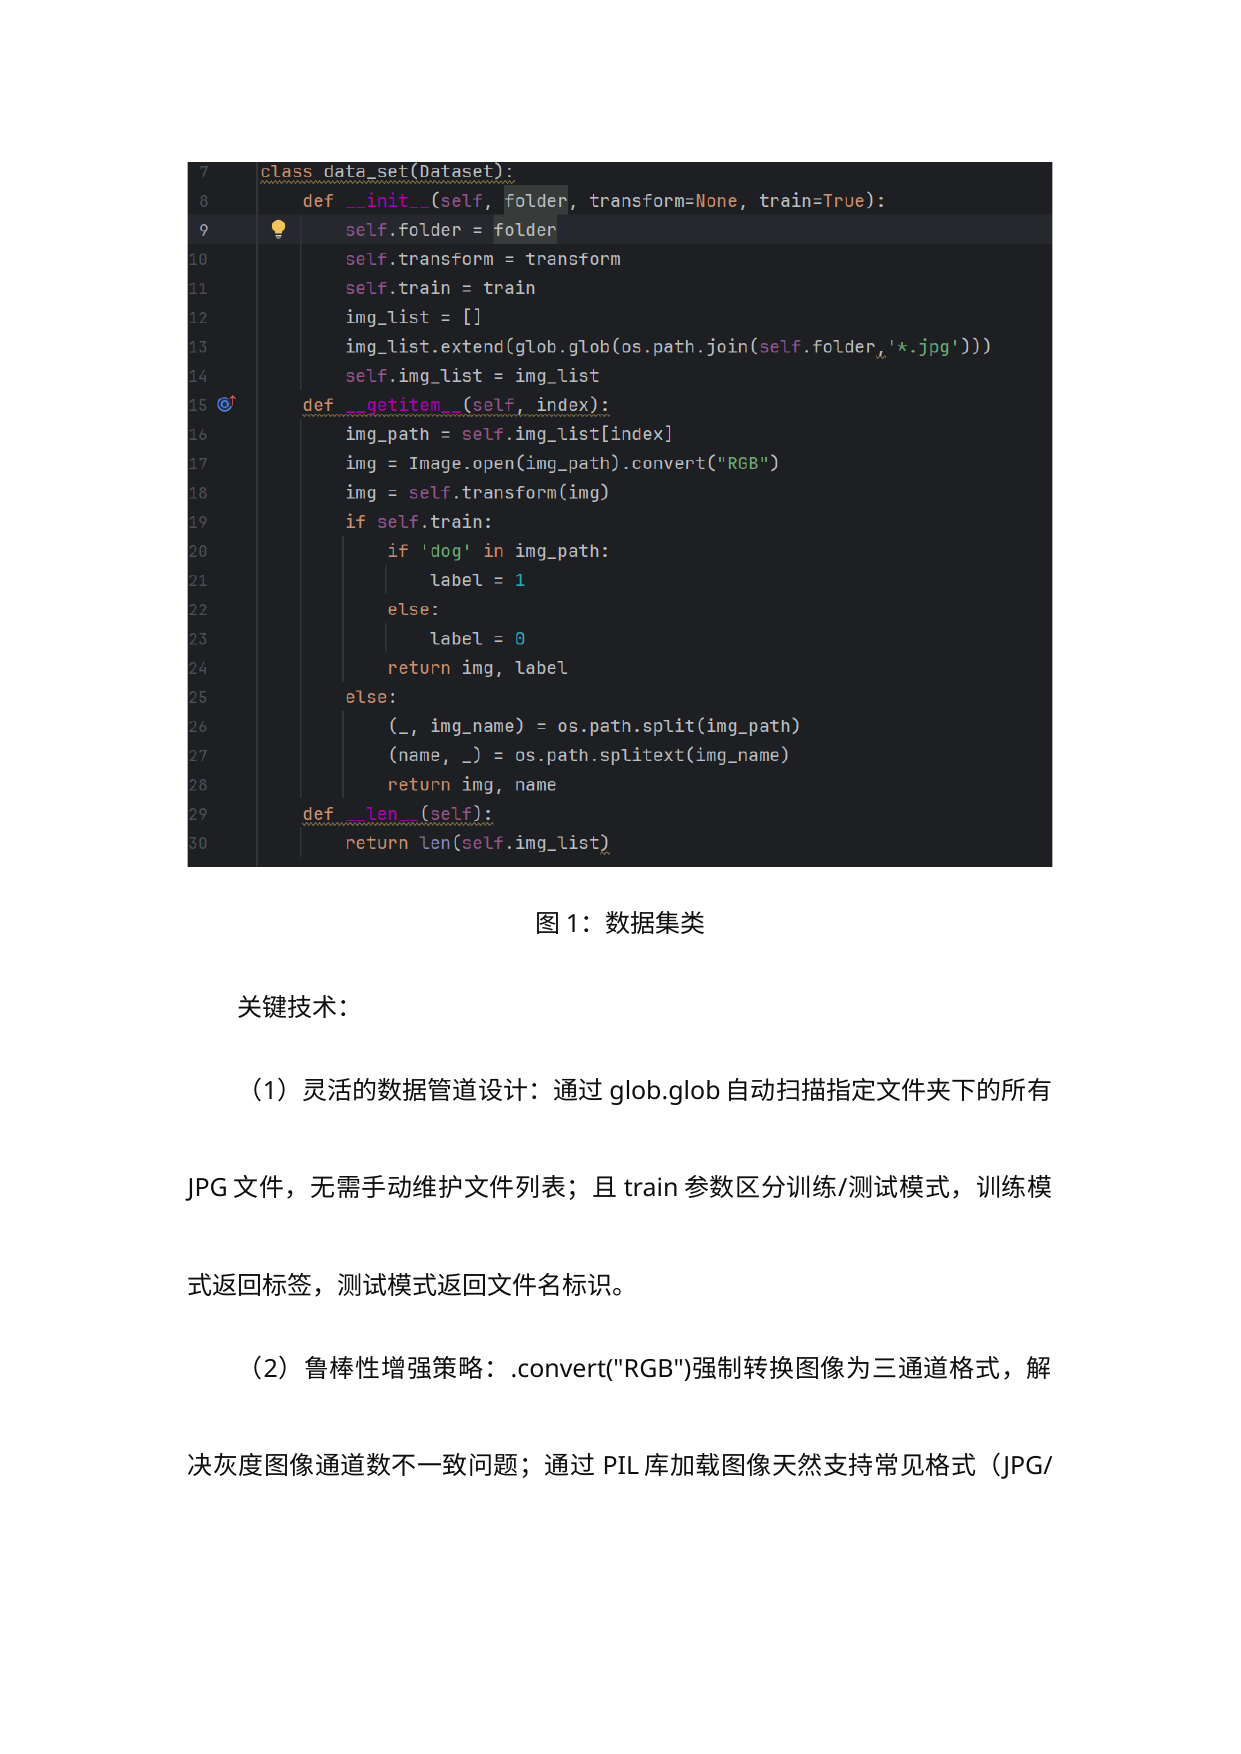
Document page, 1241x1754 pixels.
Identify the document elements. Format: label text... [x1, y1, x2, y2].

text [187, 1334, 1053, 1496]
text 图1：数据集类 [187, 889, 1053, 954]
picture [187, 162, 1053, 867]
text 关键技术： [187, 973, 1053, 1038]
text （1）灵活的数据管道设计：通过glob.glob自动扫描指定文件夹下的所有JPG文件，无需手动维护文件列表；且train参数区分训练/测试模式，训练模式返回标签，测试模式返回文件名标识。 [187, 1056, 1053, 1316]
